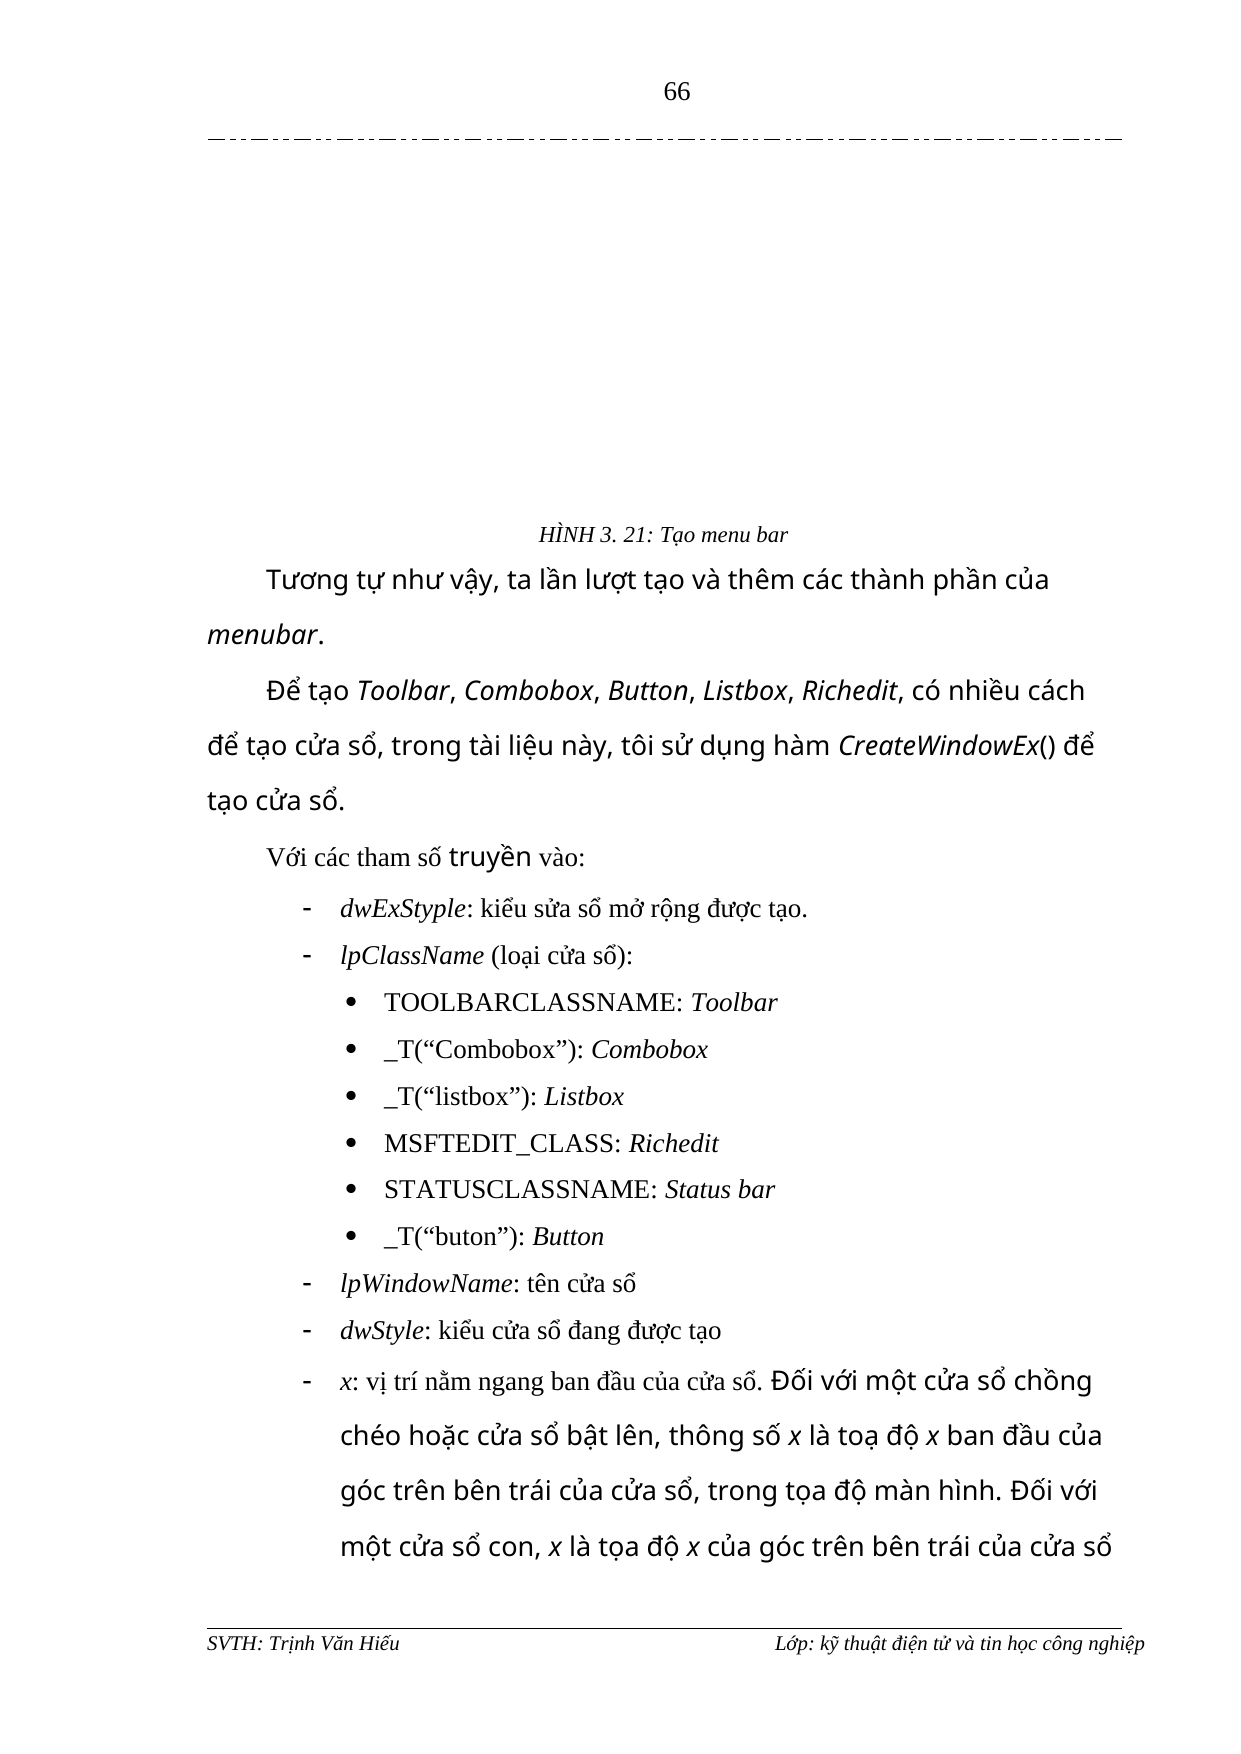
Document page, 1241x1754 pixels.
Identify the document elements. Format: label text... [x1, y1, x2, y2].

list dwExStyple: kiểu sửa sổ mở rộng được tạo. [302, 892, 1122, 924]
list STATUSCLASSNAME: Status bar [346, 1174, 1122, 1205]
list Với các tham số truyền vào: [207, 837, 1122, 874]
list _T(“Combobox”): Combobox [346, 1033, 1122, 1064]
list lpWindowName: tên cửa sổ [302, 1267, 1122, 1299]
list _T(“listbox”): Listbox [346, 1080, 1122, 1111]
list lpClassName (loại cửa sổ): [302, 939, 1122, 971]
list Tương tự như vậy, ta lần lượt tạo và thêm các thành phần của menubar. [207, 561, 1122, 653]
text HÌNH 3. 21: Tạo menu bar [207, 521, 1122, 547]
list MSFTEDIT_CLASS: Richedit [346, 1127, 1122, 1158]
list _T(“buton”): Button [346, 1221, 1122, 1252]
list Để tạo Toolbar, Combobox, Button, Listbox, Richedit, có nhiều cách để tạo cửa sổ, trong tài liệu này, tôi sử dụng hàm CreateWindowEx() để tạo cửa sổ. [207, 671, 1122, 819]
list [302, 1361, 1122, 1564]
list TOOLBARCLASSNAME: Toolbar [346, 986, 1122, 1017]
list dwStyle: kiểu cửa sổ đang được tạo [302, 1314, 1122, 1346]
